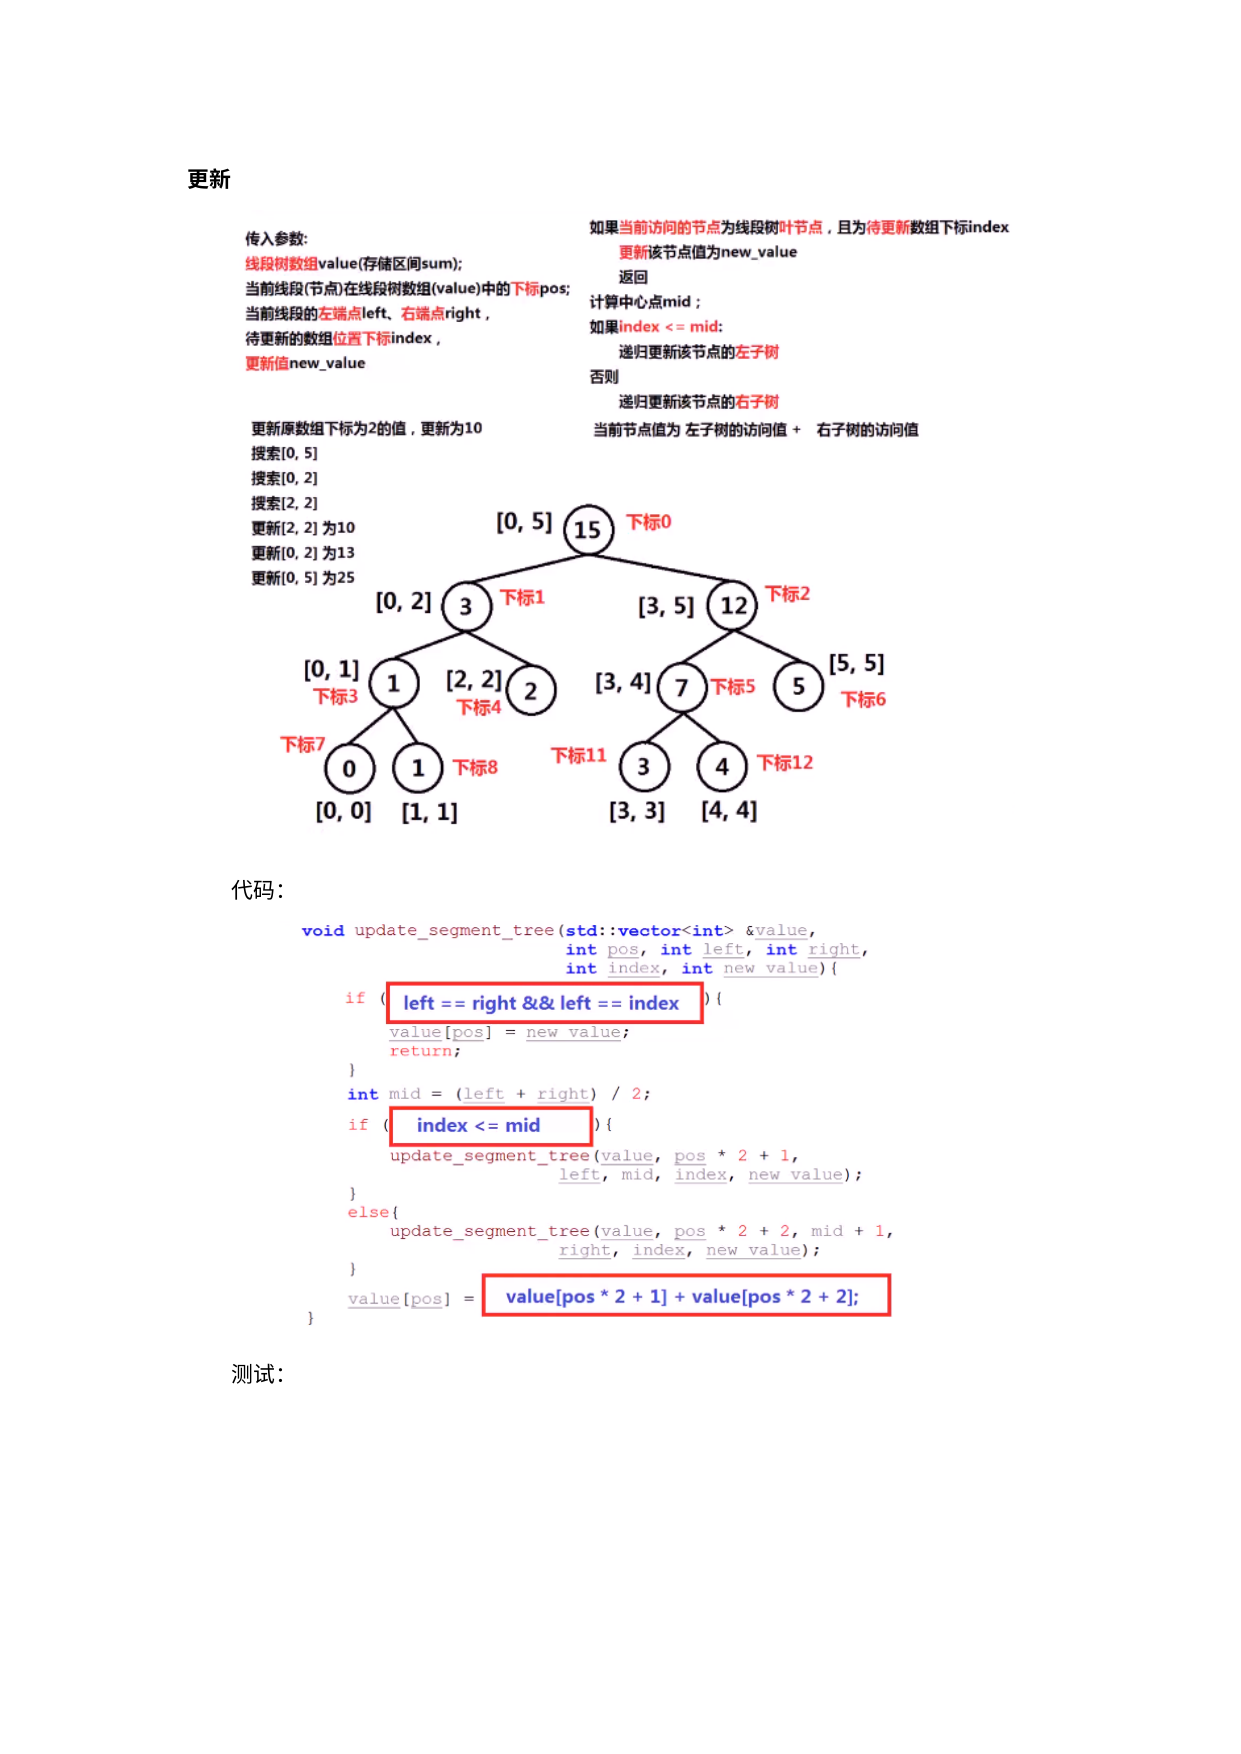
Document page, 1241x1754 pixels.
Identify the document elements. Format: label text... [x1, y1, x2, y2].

picture [278, 921, 962, 1336]
text 测试： [187, 1356, 1053, 1389]
picture [225, 210, 1015, 836]
subtitle 更新 [187, 162, 1053, 194]
text 代码： [187, 873, 1053, 905]
